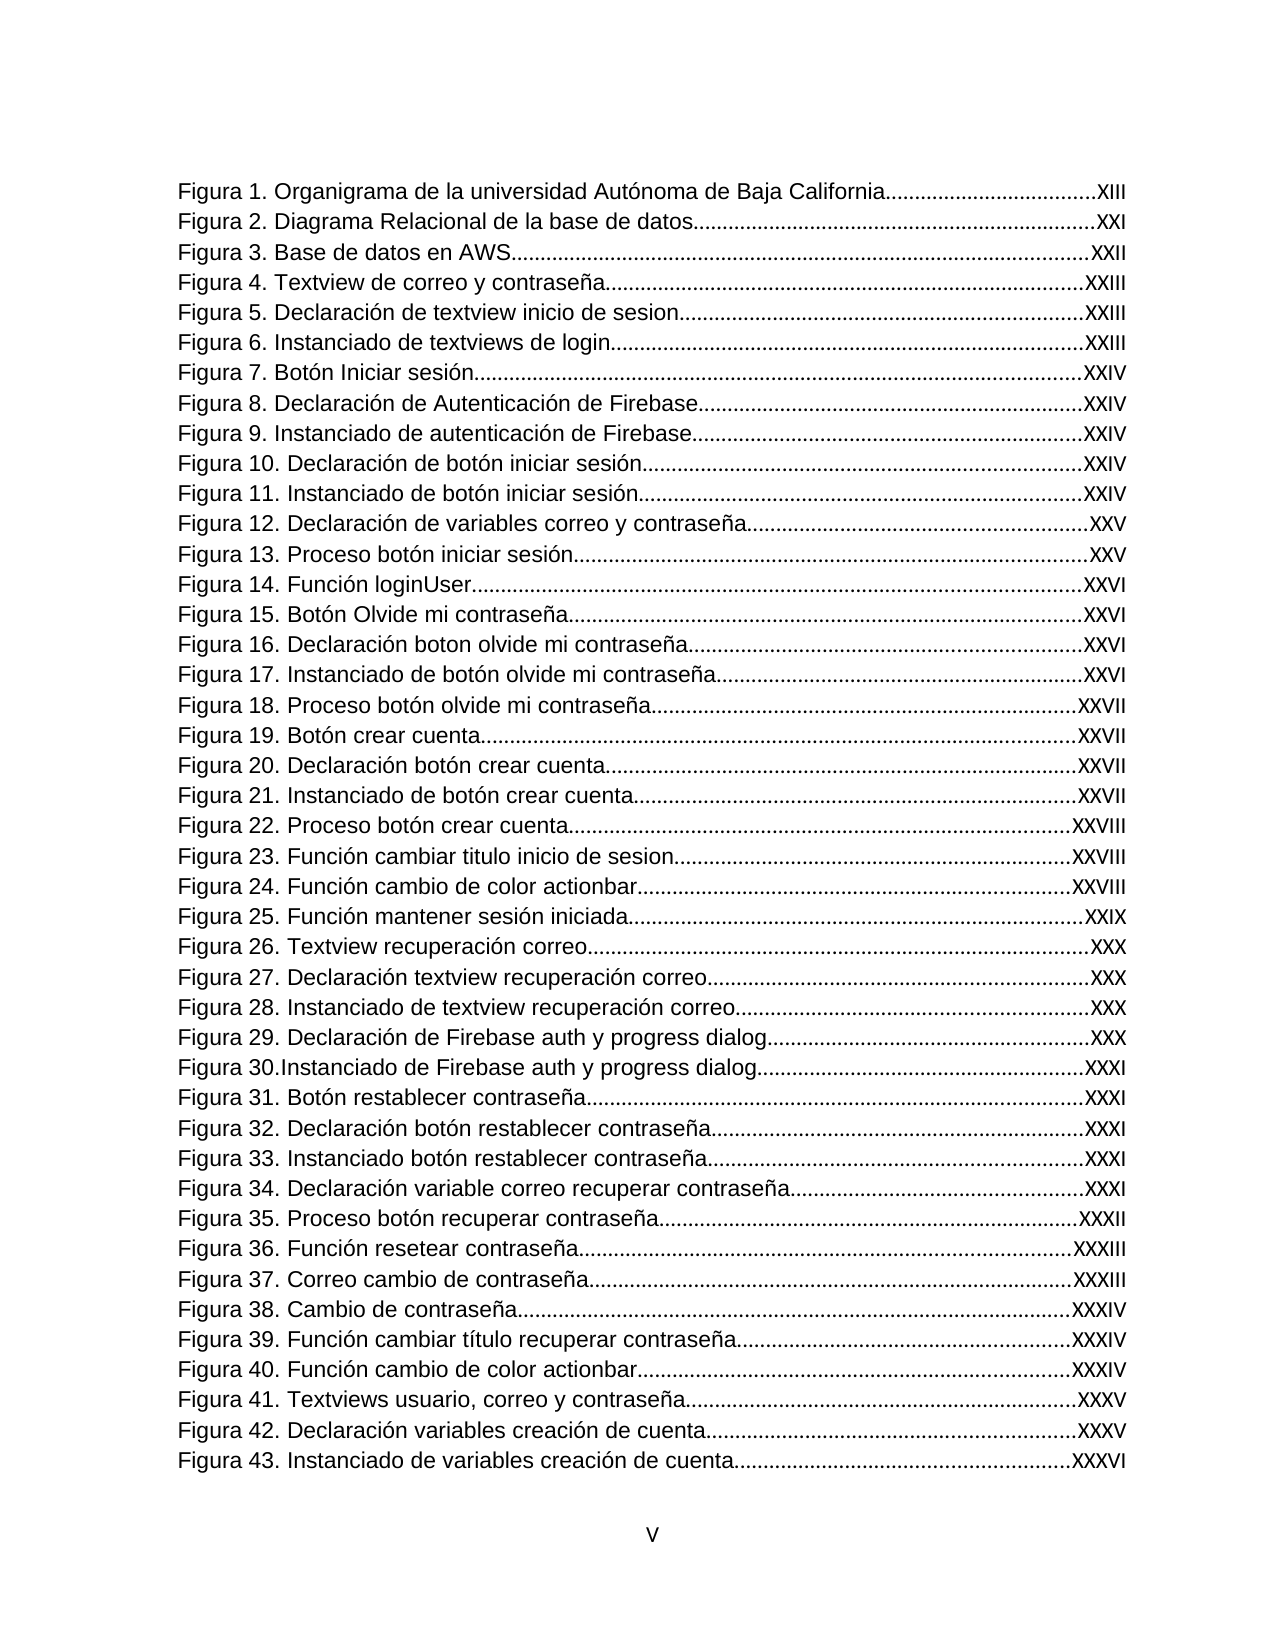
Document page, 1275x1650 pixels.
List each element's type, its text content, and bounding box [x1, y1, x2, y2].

text Figura 17. Instanciado de botón olvide mi contraseña XXVI [177, 661, 1127, 688]
text Figura 12. Declaración de variables correo y contraseña XXV [177, 509, 1127, 537]
text Figura 24. Función cambio de color actionbar XXVIII [177, 872, 1127, 900]
text Figura 43. Instanciado de variables creación de cuenta XXXVI [177, 1446, 1127, 1474]
text Figura 8. Declaración de Autenticación de Firebase XXIV [177, 389, 1127, 417]
text Figura 14. Función loginUser XXVI [177, 570, 1127, 598]
text Figura 30.Instanciado de Firebase auth y progress dialog XXXI [177, 1053, 1127, 1081]
text Figura 39. Función cambiar título recuperar contraseña XXXIV [177, 1325, 1127, 1353]
text Figura 31. Botón restablecer contraseña XXXI [177, 1083, 1127, 1111]
text Figura 34. Declaración variable correo recuperar contraseña XXXI [177, 1174, 1127, 1202]
text Figura 7. Botón Iniciar sesión XXIV [177, 358, 1127, 386]
text Figura 16. Declaración boton olvide mi contraseña XXVI [177, 630, 1127, 658]
text Figura 3. Base de datos en AWS XXII [177, 238, 1127, 266]
text Figura 19. Botón crear cuenta XXVII [177, 721, 1127, 749]
text Figura 20. Declaración botón crear cuenta XXVII [177, 751, 1127, 779]
text Figura 33. Instanciado botón restablecer contraseña XXXI [177, 1144, 1127, 1172]
text Figura 28. Instanciado de textview recuperación correo XXX [177, 993, 1127, 1021]
text Figura 6. Instanciado de textviews de login XXIII [177, 328, 1127, 356]
text Figura 2. Diagrama Relacional de la base de datos XXI [177, 207, 1127, 235]
text Figura 4. Textview de correo y contraseña XXIII [177, 268, 1127, 296]
text Figura 21. Instanciado de botón crear cuenta XXVII [177, 781, 1127, 809]
text Figura 11. Instanciado de botón iniciar sesión XXIV [177, 479, 1127, 507]
text Figura 10. Declaración de botón iniciar sesión XXIV [177, 449, 1127, 477]
text Figura 32. Declaración botón restablecer contraseña XXXI [177, 1114, 1127, 1142]
text Figura 9. Instanciado de autenticación de Firebase XXIV [177, 419, 1127, 447]
text Figura 36. Función resetear contraseña XXXIII [177, 1234, 1127, 1262]
text Figura 41. Textviews usuario, correo y contraseña XXXV [177, 1386, 1127, 1413]
text Figura 35. Proceso botón recuperar contraseña XXXII [177, 1204, 1127, 1232]
text Figura 22. Proceso botón crear cuenta XXVIII [177, 812, 1127, 839]
text Figura 26. Textview recuperación correo XXX [177, 932, 1127, 960]
text Figura 37. Correo cambio de contraseña XXXIII [177, 1265, 1127, 1293]
text Figura 42. Declaración variables creación de cuenta XXXV [177, 1416, 1127, 1444]
text Figura 18. Proceso botón olvide mi contraseña XXVII [177, 691, 1127, 719]
text Figura 13. Proceso botón iniciar sesión XXV [177, 540, 1127, 568]
text Figura 38. Cambio de contraseña XXXIV [177, 1295, 1127, 1323]
text Figura 27. Declaración textview recuperación correo XXX [177, 963, 1127, 991]
text Figura 1. Organigrama de la universidad Autónoma de Baja California XIII [177, 177, 1127, 205]
text Figura 40. Función cambio de color actionbar XXXIV [177, 1355, 1127, 1383]
text Figura 29. Declaración de Firebase auth y progress dialog XXX [177, 1023, 1127, 1051]
text Figura 25. Función mantener sesión iniciada XXIX [177, 902, 1127, 930]
text Figura 23. Función cambiar titulo inicio de sesion XXVIII [177, 842, 1127, 870]
text Figura 15. Botón Olvide mi contraseña XXVI [177, 600, 1127, 628]
text Figura 5. Declaración de textview inicio de sesion XXIII [177, 298, 1127, 326]
